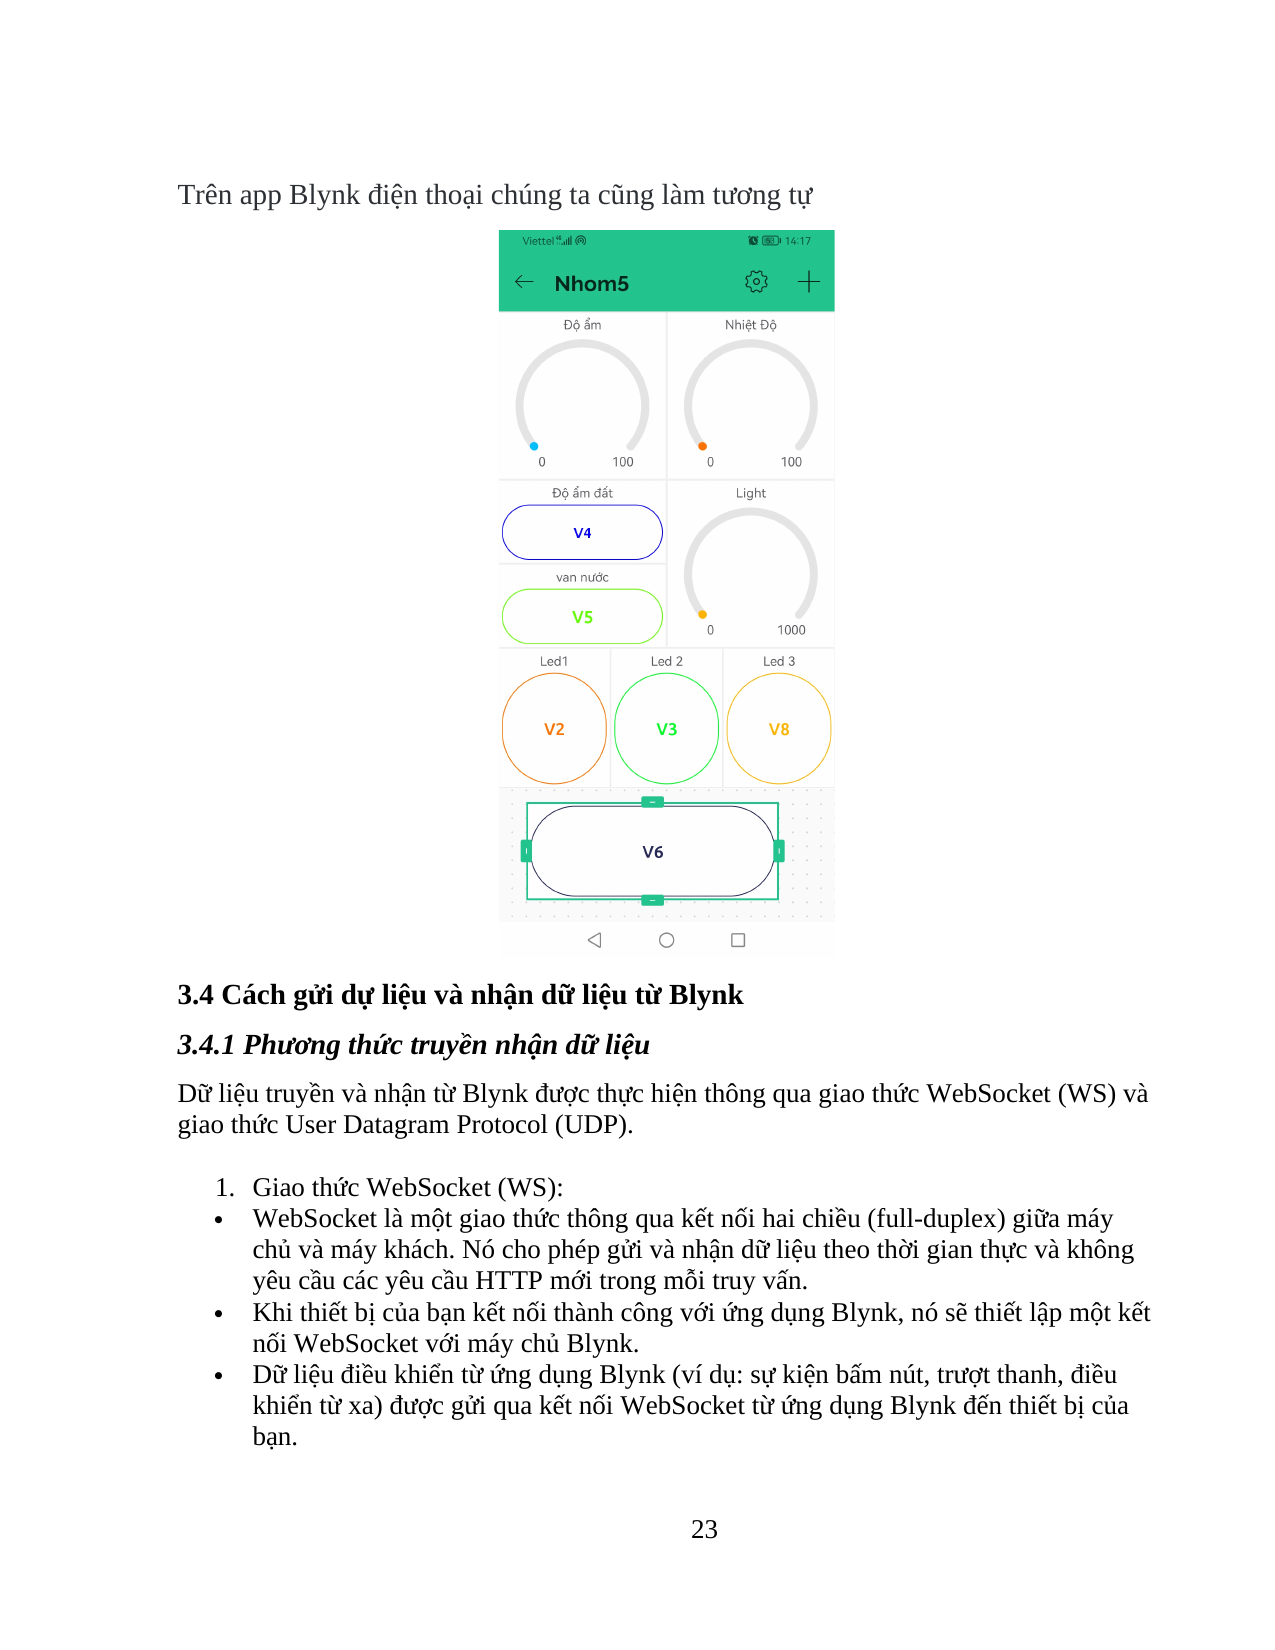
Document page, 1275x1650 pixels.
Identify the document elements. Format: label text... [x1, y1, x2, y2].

subtitle 3.4.1 Phương thức truyền nhận dữ liệu [177, 1027, 1156, 1061]
text Trên app Blynk điện thoại chúng ta cũng làm tương tự [177, 177, 1156, 211]
list Giao thức WebSocket (WS): [215, 1171, 1156, 1202]
subtitle 3.4 Cách gửi dự liệu và nhận dữ liệu từ Blynk [177, 977, 1156, 1010]
list WebSocket là một giao thức thông qua kết nối hai chiều (full-duplex) giữa máy chủ và máy khách. Nó cho phép gửi và nhận dữ liệu theo thời gian thực và không yêu cầu các yêu cầu HTTP mới trong mỗi truy vấn. [215, 1202, 1156, 1296]
picture [498, 230, 835, 958]
text Dữ liệu truyền và nhận từ Blynk được thực hiện thông qua giao thức WebSocket (WS) và giao thức User Datagram Protocol (UDP). [177, 1077, 1156, 1140]
list Dữ liệu điều khiển từ ứng dụng Blynk (ví dụ: sự kiện bấm nút, trượt thanh, điều khiển từ xa) được gửi qua kết nối WebSocket từ ứng dụng Blynk đến thiết bị của bạn. [215, 1358, 1156, 1451]
list Khi thiết bị của bạn kết nối thành công với ứng dụng Blynk, nó sẽ thiết lập một kết nối WebSocket với máy chủ Blynk. [215, 1296, 1156, 1358]
